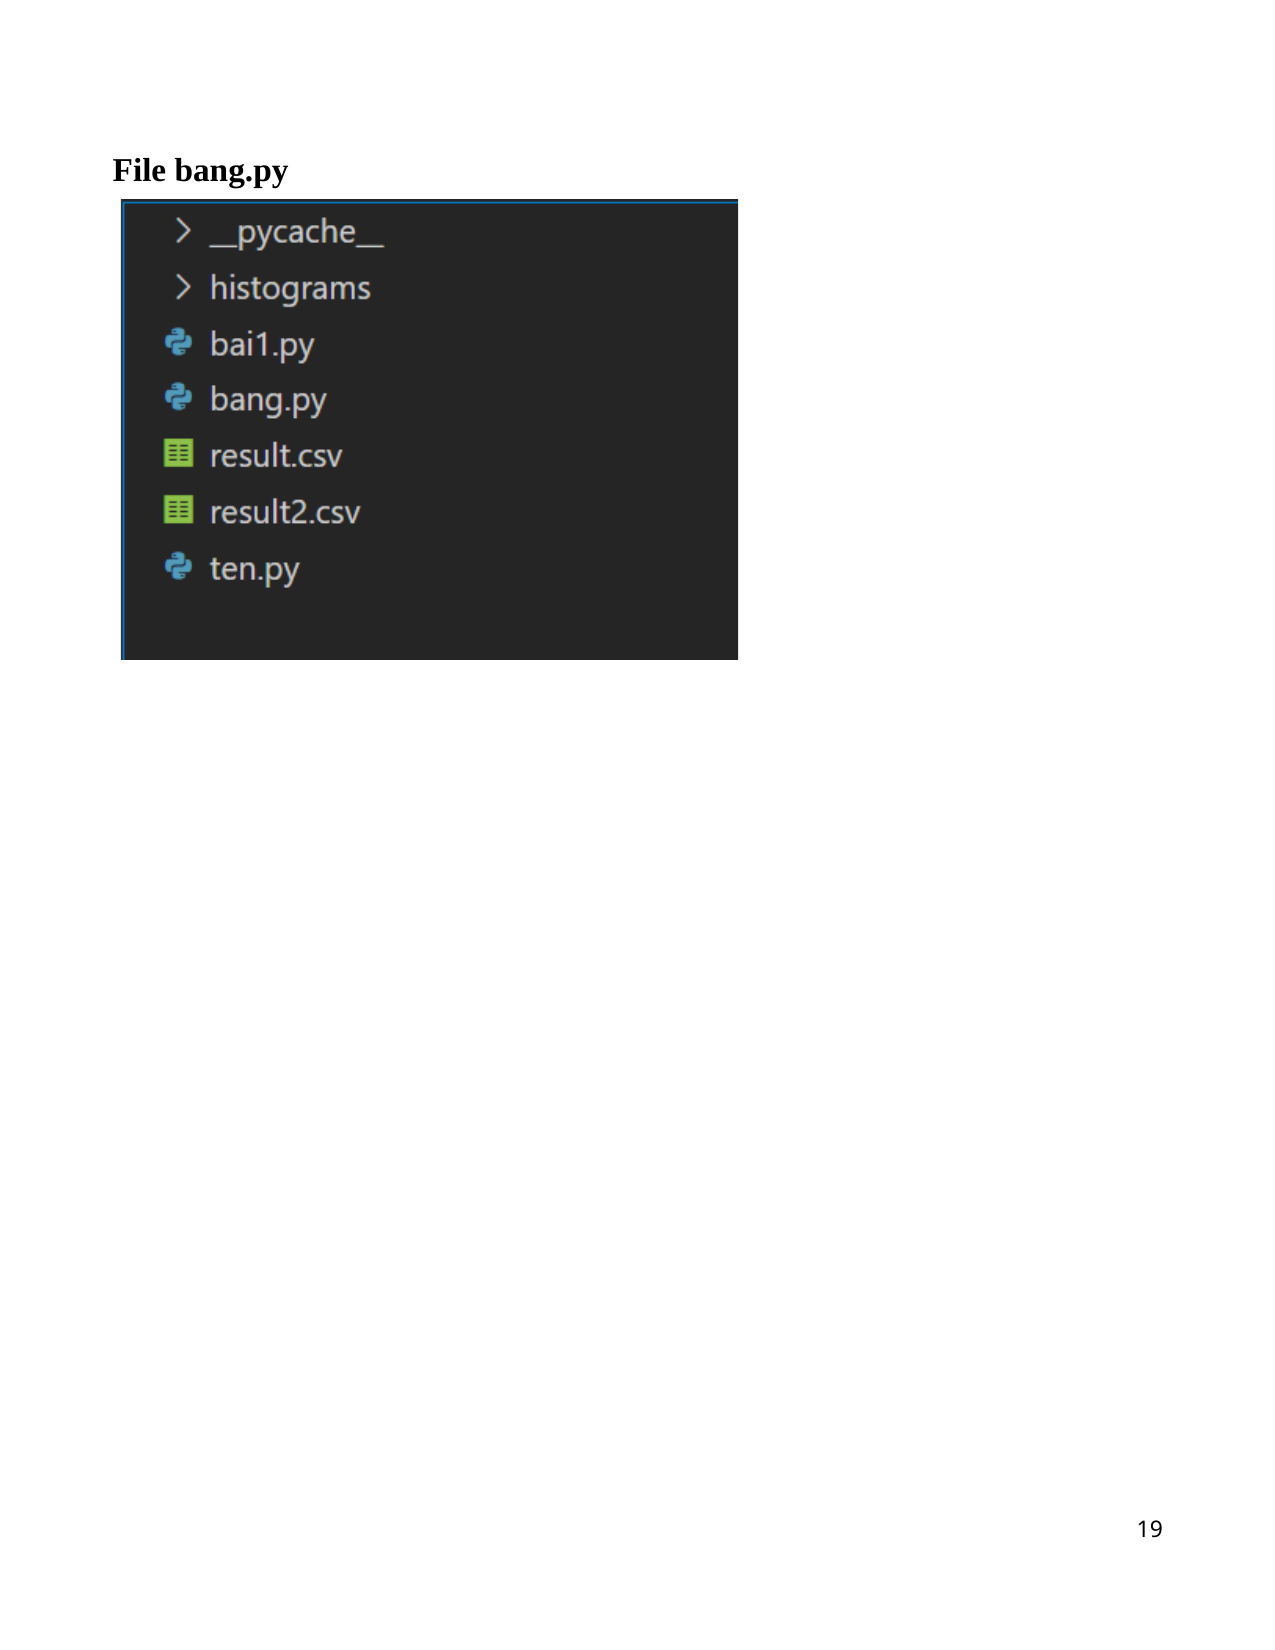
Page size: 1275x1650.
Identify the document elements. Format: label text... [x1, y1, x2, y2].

subtitle File bang.py [112, 150, 1162, 188]
picture [120, 199, 739, 660]
